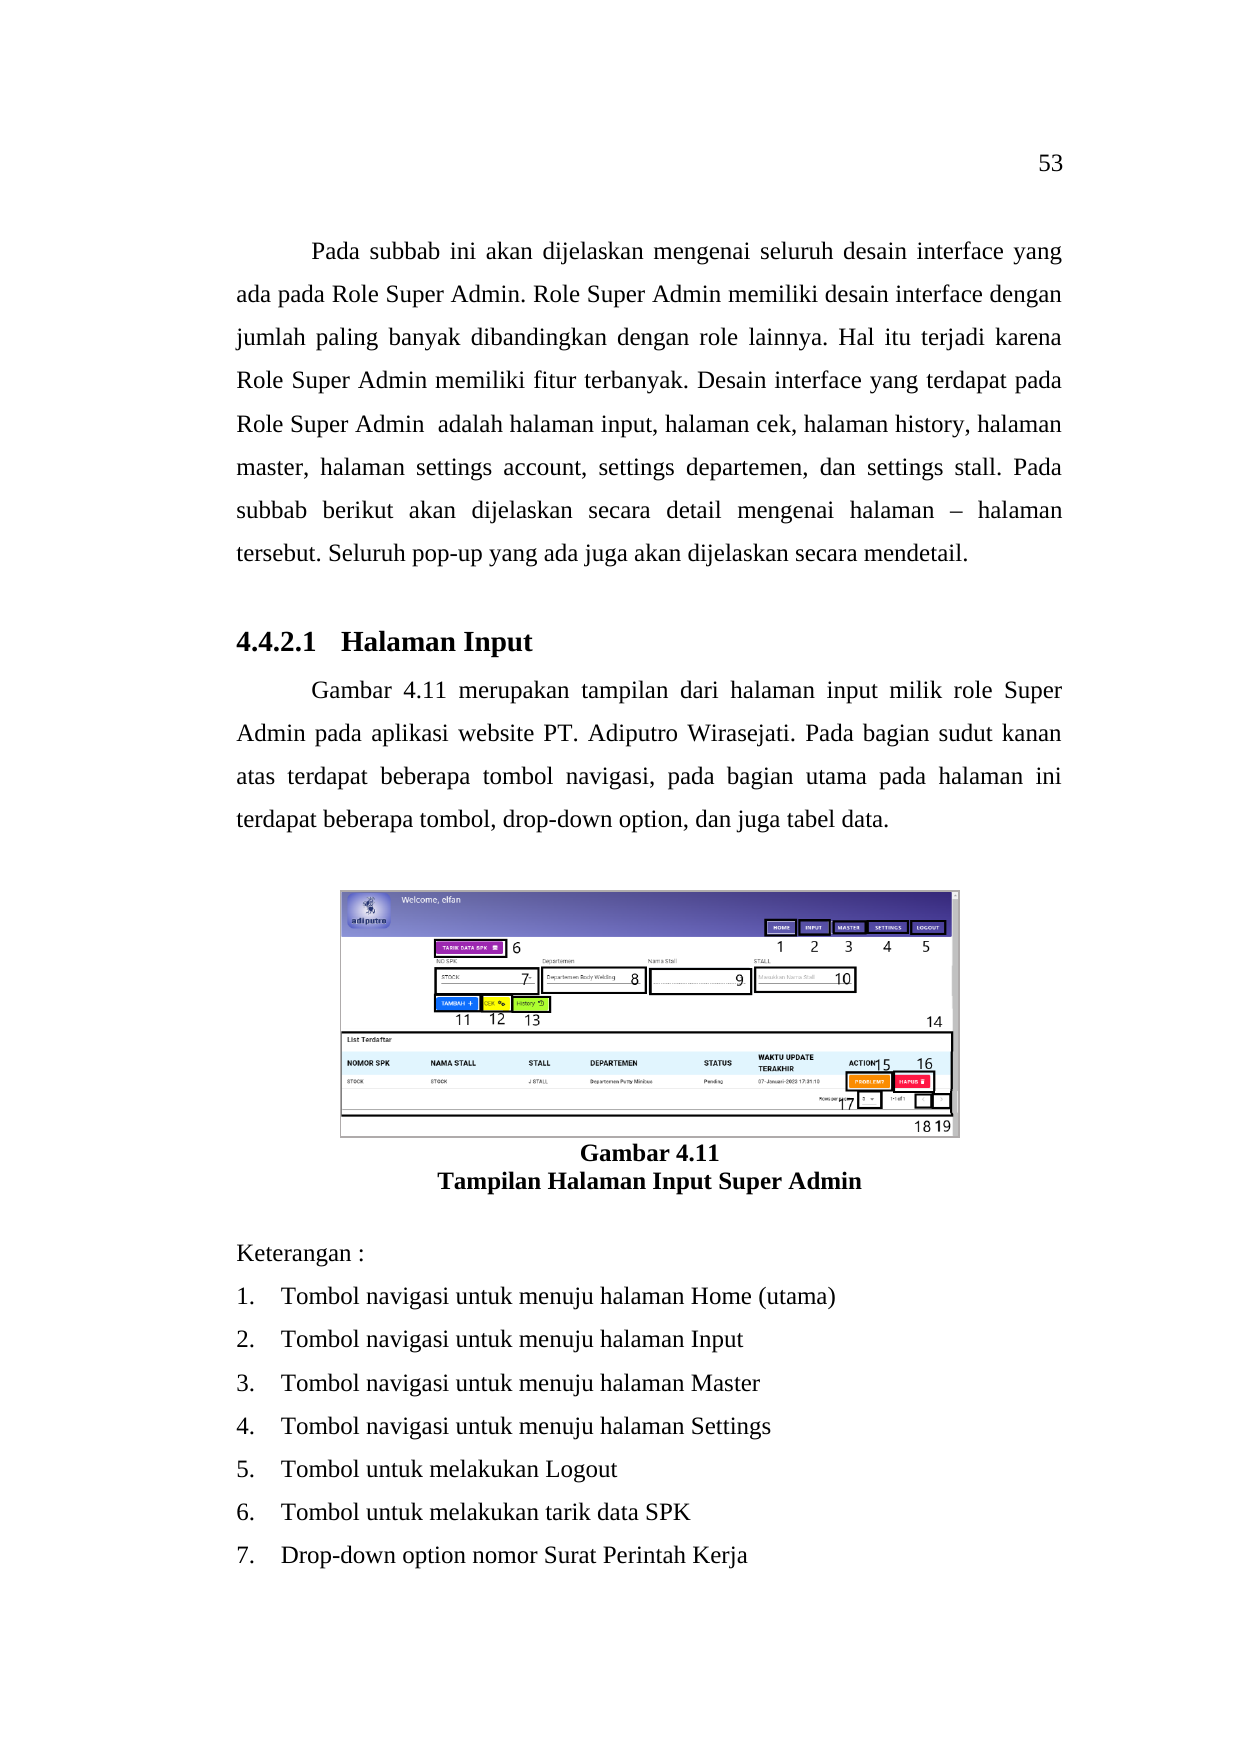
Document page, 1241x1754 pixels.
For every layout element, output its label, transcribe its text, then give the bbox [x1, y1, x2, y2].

text Drop-down option nomor Surat Perintah Kerja [236, 1540, 1063, 1569]
text Gambar 4.11 [236, 1138, 1063, 1166]
text Tombol navigasi untuk menuju halaman Settings [236, 1411, 1063, 1439]
text Keterangan : [236, 1238, 1063, 1267]
list Tombol navigasi untuk menuju halaman Home (utama) [236, 1281, 1063, 1310]
text Tombol untuk melakukan Logout [236, 1454, 1063, 1483]
list Halaman Input [236, 624, 1063, 658]
text Tampilan Halaman Input Super Admin [236, 1166, 1063, 1195]
text Pada subbab ini akan dijelaskan mengenai seluruh desain interface yang ada pada Role Super Admin. Role Super Admin memiliki desain interface dengan jumlah paling banyak dibandingkan dengan role lainnya. Hal itu terjadi karena Role Super Admin memiliki fitur terbanyak. Desain interface yang terdapat pada Role Super Admin adalah halaman input, halaman cek, halaman history, halaman master, halaman settings account, settings departemen, dan settings stall. Pada subbab berikut akan dijelaskan secara detail mengenai halaman – halaman tersebut. Seluruh pop-up yang ada juga akan dijelaskan secara mendetail. [236, 236, 1063, 567]
text Tombol navigasi untuk menuju halaman Input [236, 1324, 1063, 1353]
text Tombol navigasi untuk menuju halaman Master [236, 1368, 1063, 1396]
text Tombol untuk melakukan tarik data SPK [236, 1497, 1063, 1526]
text Gambar 4.11 merupakan tampilan dari halaman input milik role Super Admin pada aplikasi website PT. Adiputro Wirasejati. Pada bagian sudut kanan atas terdapat beberapa tombol navigasi, pada bagian utama pada halaman ini terdapat beberapa tombol, drop-down option, dan juga tabel data. [236, 675, 1063, 833]
picture [341, 892, 958, 1136]
